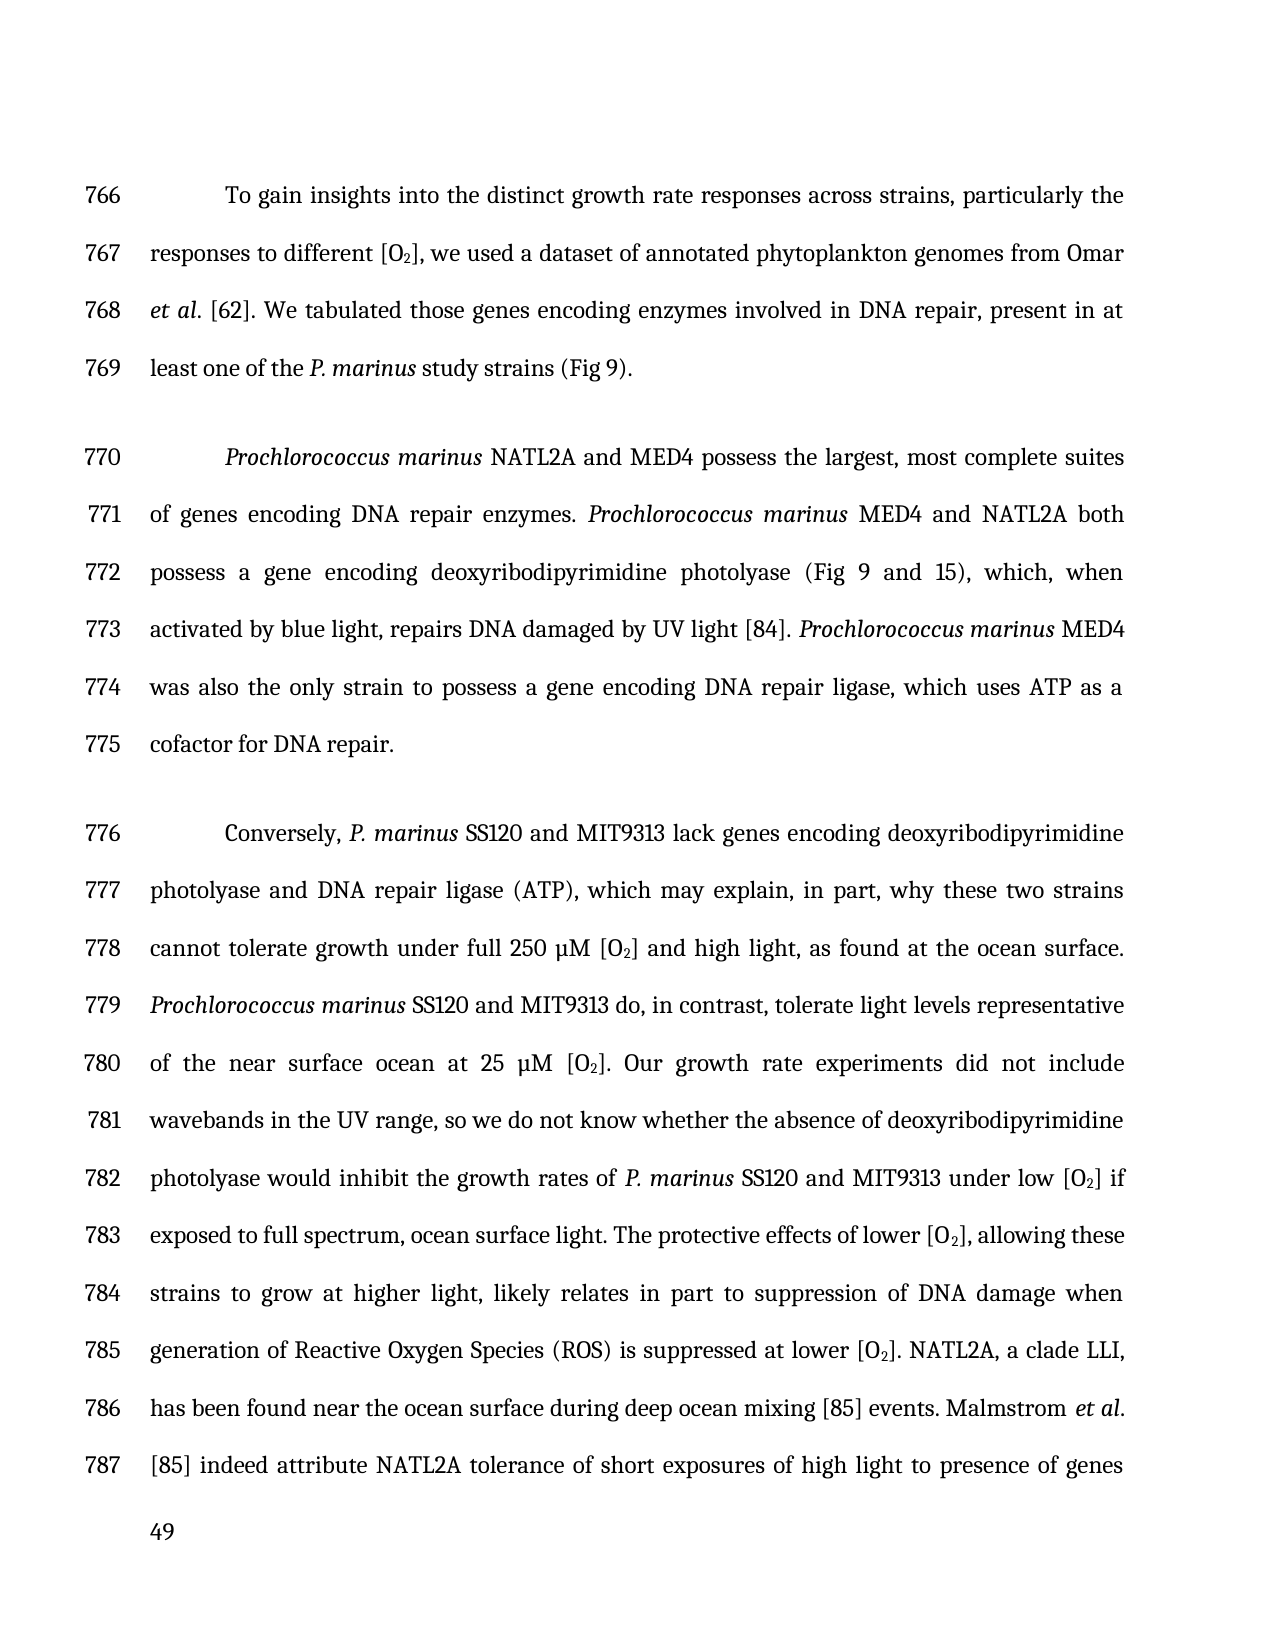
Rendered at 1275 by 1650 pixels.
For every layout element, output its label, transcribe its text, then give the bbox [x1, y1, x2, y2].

text Prochlorococcus marinus NATL2A and MED4 possess the largest, most complete suites of genes encoding DNA repair enzymes. Prochlorococcus marinus MED4 and NATL2A both possess a gene encoding deoxyribodipyrimidine photolyase (Fig 9 and 15), which, when activated by blue light, repairs DNA damaged by UV light [84]. Prochlorococcus marinus MED4 was also the only strain to possess a gene encoding DNA repair ligase, which uses ATP as a cofactor for DNA repair. [150, 442, 1125, 759]
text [150, 819, 1125, 1480]
text To gain insights into the distinct growth rate responses across strains, particularly the responses to different [O2], we used a dataset of annotated phytoplankton genomes from Omar et al. [62]. We tabulated those genes encoding enzymes involved in DNA repair, present in at least one of the P. marinus study strains (Fig 9). [150, 181, 1125, 382]
